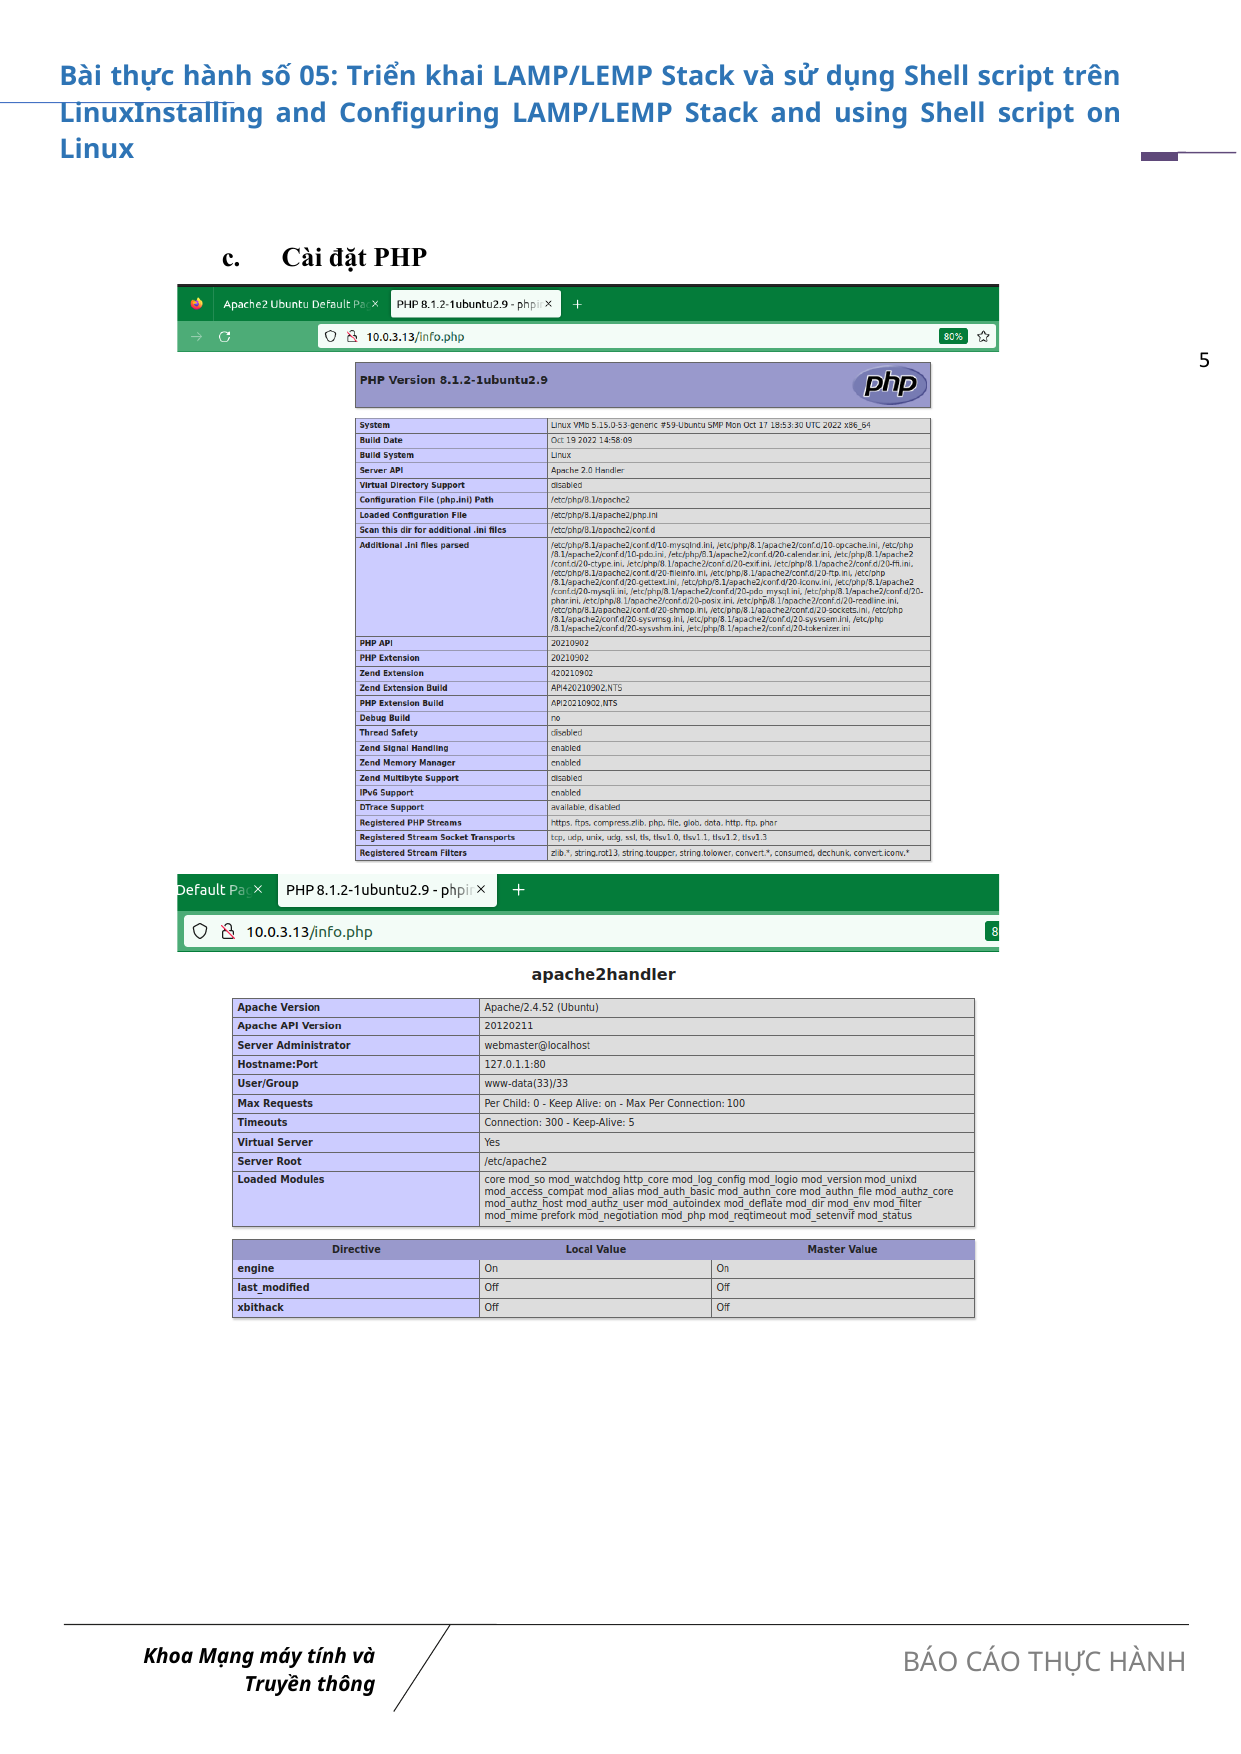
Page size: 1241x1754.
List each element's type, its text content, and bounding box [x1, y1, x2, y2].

picture [177, 284, 1000, 863]
subtitle Cài đặt PHP [162, 241, 1122, 272]
picture [177, 874, 1000, 1325]
